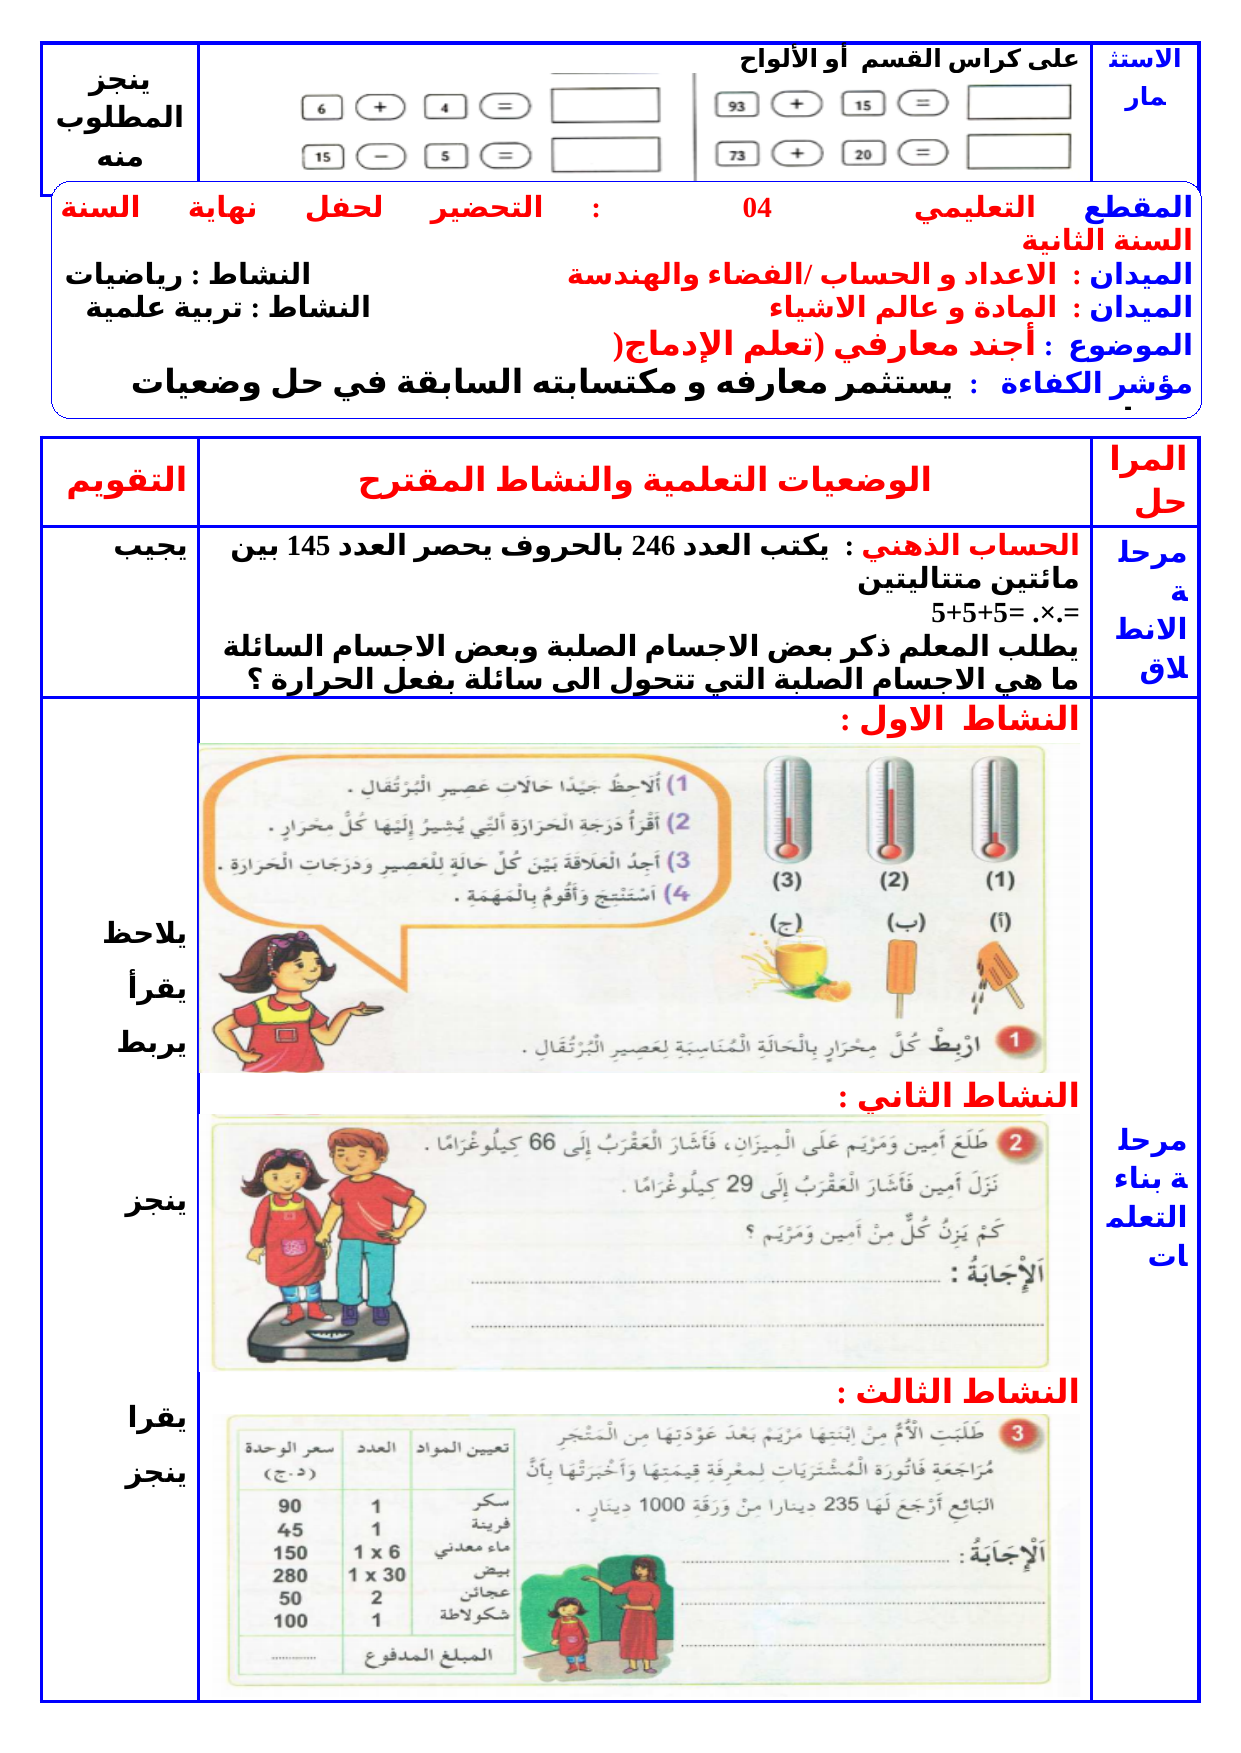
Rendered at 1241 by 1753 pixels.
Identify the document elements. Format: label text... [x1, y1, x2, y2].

table_cell مرحلة الانطلاق [1093, 528, 1197, 696]
table_cell الاستثمار [1093, 45, 1197, 186]
table_cell على كراس القسم أو الألواح [200, 45, 1090, 181]
picture [212, 1414, 1080, 1697]
picture [296, 73, 1080, 181]
table_cell الحساب الذهني : يكتب العدد 246 بالحروف يحصر العدد 145 بين مائتين متتاليتين =.×. =5+5+5 يطلب المعلم ذكر بعض الاجسام الصلبة وبعض الاجسام السائلة ما هي الاجسام الصلبة التي تتحول الى سائلة بفعل الحرارة ؟ [200, 528, 1090, 696]
picture [198, 743, 1080, 1073]
picture [198, 1114, 1080, 1372]
table_cell النشاط الاول : النشاط الثاني : النشاط الثالث : [200, 699, 1090, 1700]
table_cell مرحلة بناء التعلمات [1093, 699, 1197, 1700]
table_header التقويم [43, 439, 197, 525]
table_header الوضعيات التعلمية والنشاط المقترح [200, 439, 1090, 525]
table_header المراحل [1093, 439, 1197, 525]
table_cell ينجز المطلوب منه [43, 45, 197, 194]
table_cell يلاحظ يقرأ يربط ينجز يقرا ينجز [43, 699, 197, 1700]
table_cell يجيب [43, 528, 197, 696]
